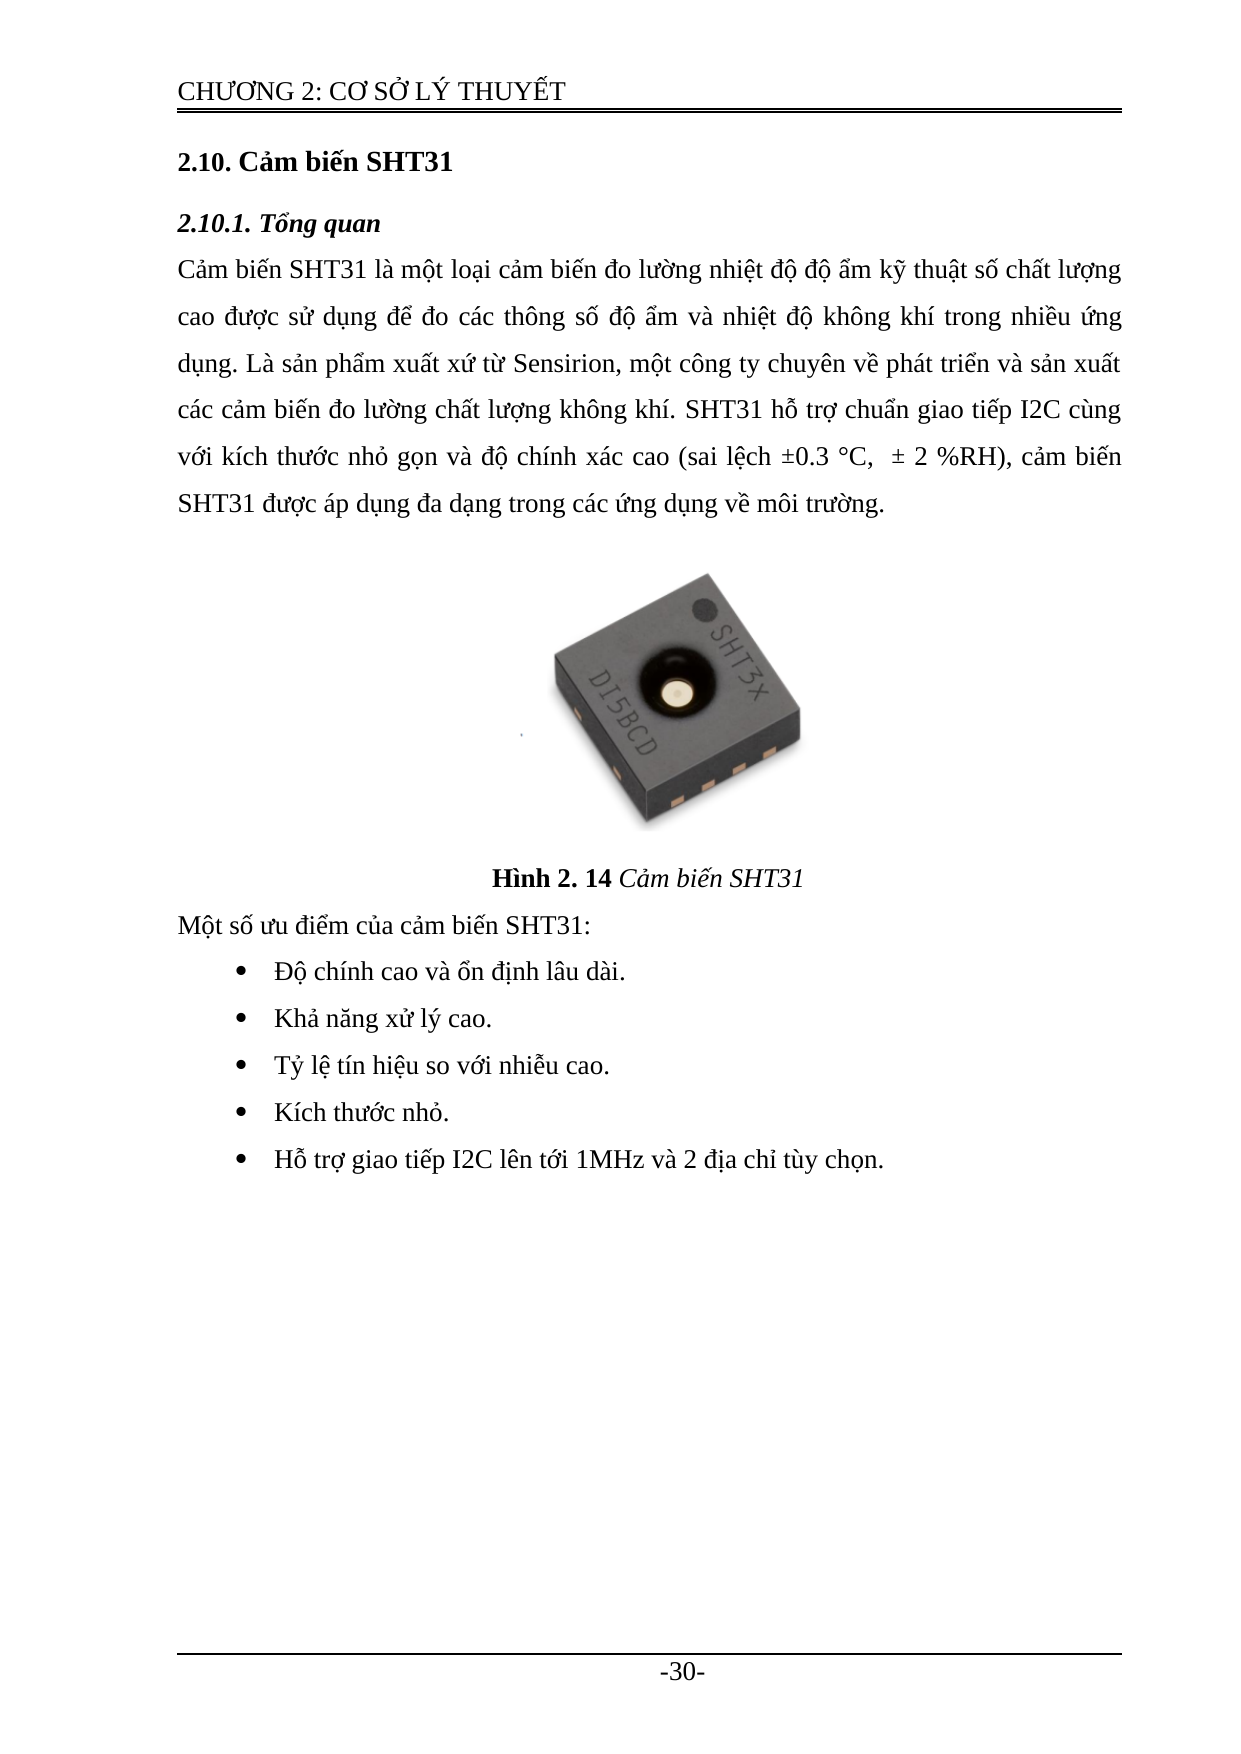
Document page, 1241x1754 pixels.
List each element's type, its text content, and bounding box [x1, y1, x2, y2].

picture [520, 533, 838, 847]
list Kích thước nhỏ. [236, 1096, 1122, 1127]
subtitle Cảm biến SHT31 [177, 144, 1122, 178]
list Tỷ lệ tín hiệu so với nhiễu cao. [236, 1049, 1122, 1081]
text Hình 2. 14 Cảm biến SHT31 [177, 862, 1122, 893]
text Một số ưu điểm của cảm biến SHT31: [177, 909, 1122, 940]
list Khả năng xử lý cao. [236, 1002, 1122, 1034]
subtitle Tổng quan [177, 207, 1122, 238]
list Hỗ trợ giao tiếp I2C lên tới 1MHz và 2 địa chỉ tùy chọn. [236, 1143, 1122, 1174]
list Độ chính cao và ổn định lâu dài. [236, 956, 1122, 987]
text Cảm biến SHT31 là một loại cảm biến đo lường nhiệt độ độ ẩm kỹ thuật số chất lượng cao được sử dụng để đo các thông số độ ẩm và nhiệt độ không khí trong nhiều ứng dụng. Là sản phẩm xuất xứ từ Sensirion, một công ty chuyên về phát triển và sản xuất các cảm biến đo lường chất lượng không khí. SHT31 hỗ trợ chuẩn giao tiếp I2C cùng với kích thước nhỏ gọn và độ chính xác cao (sai lệch 0.3 °C, 2 %RH), cảm biến SHT31 được áp dụng đa dạng trong các ứng dụng về môi trường. [177, 253, 1122, 518]
